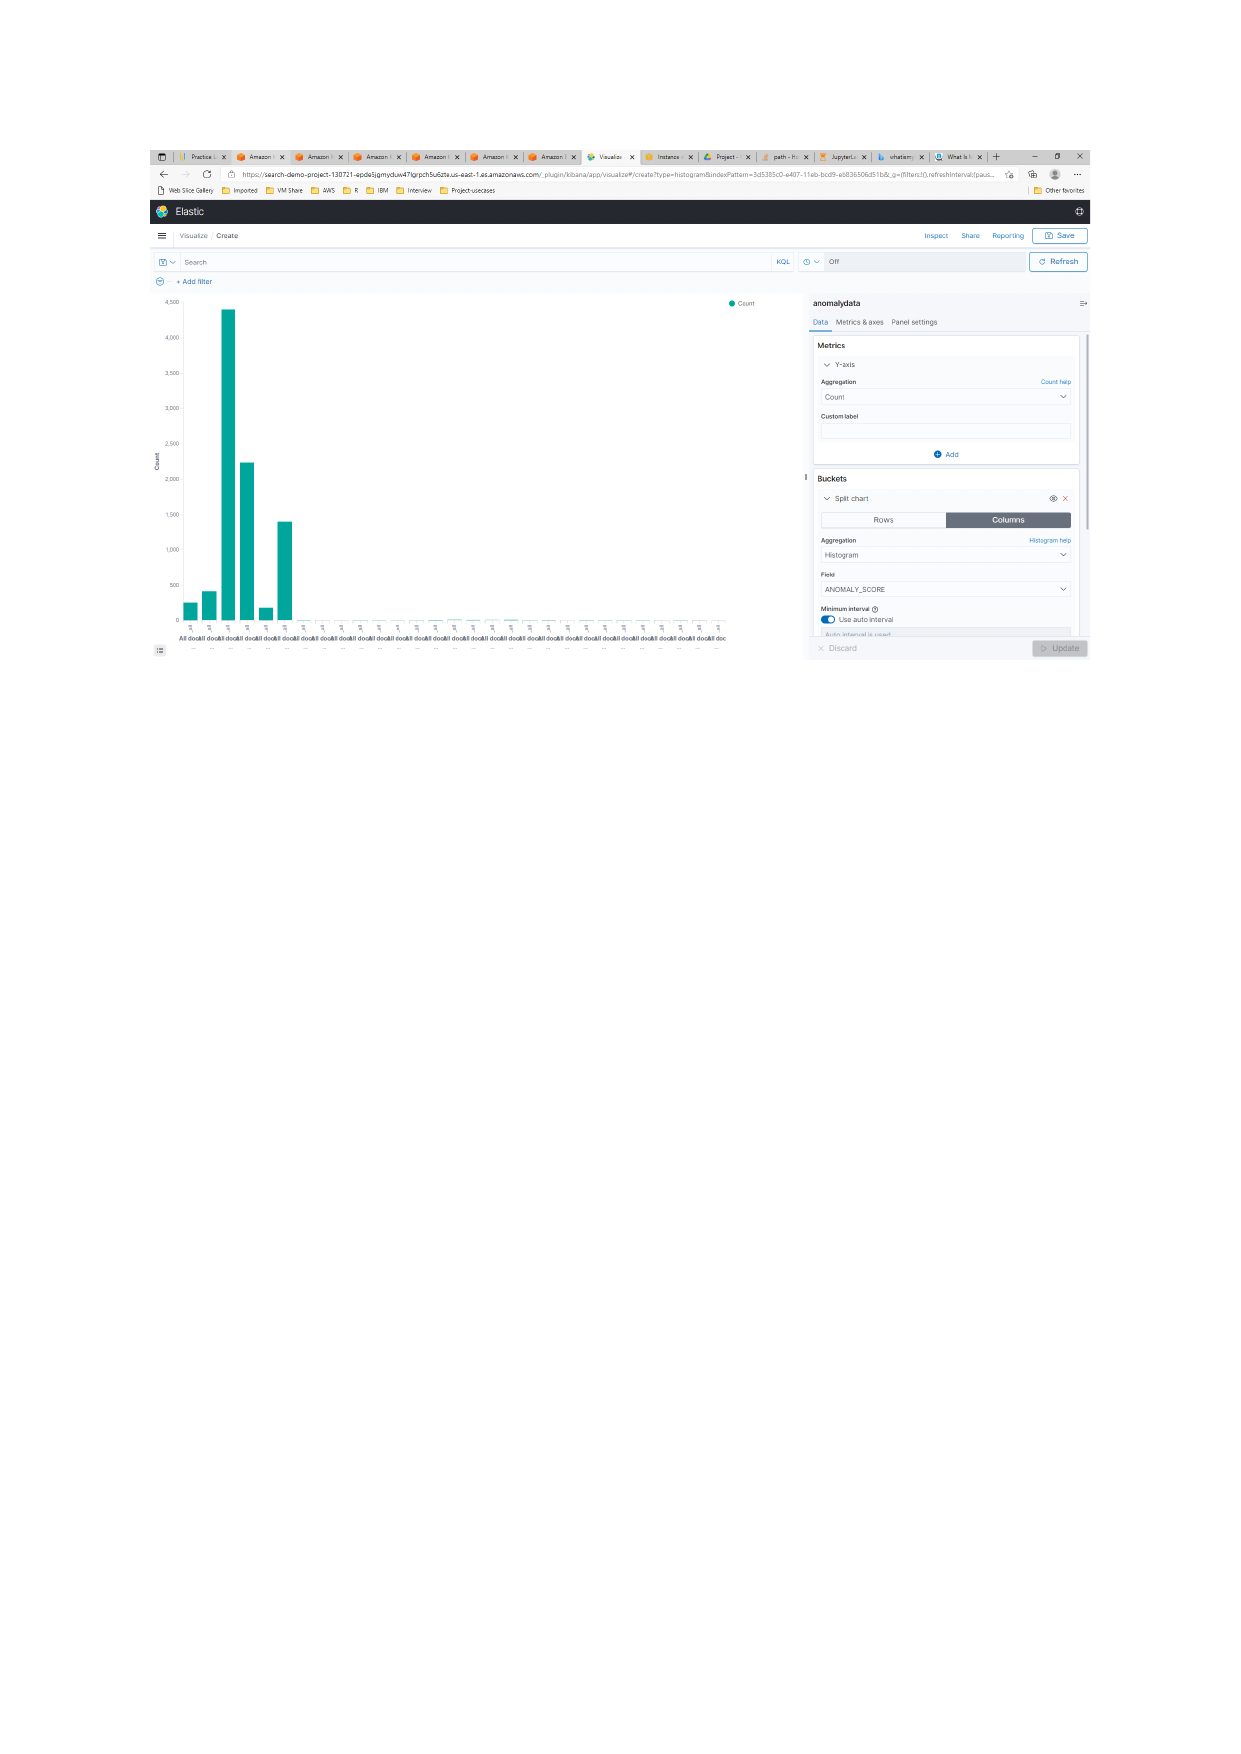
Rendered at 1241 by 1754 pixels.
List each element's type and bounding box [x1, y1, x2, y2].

picture [150, 150, 1091, 660]
